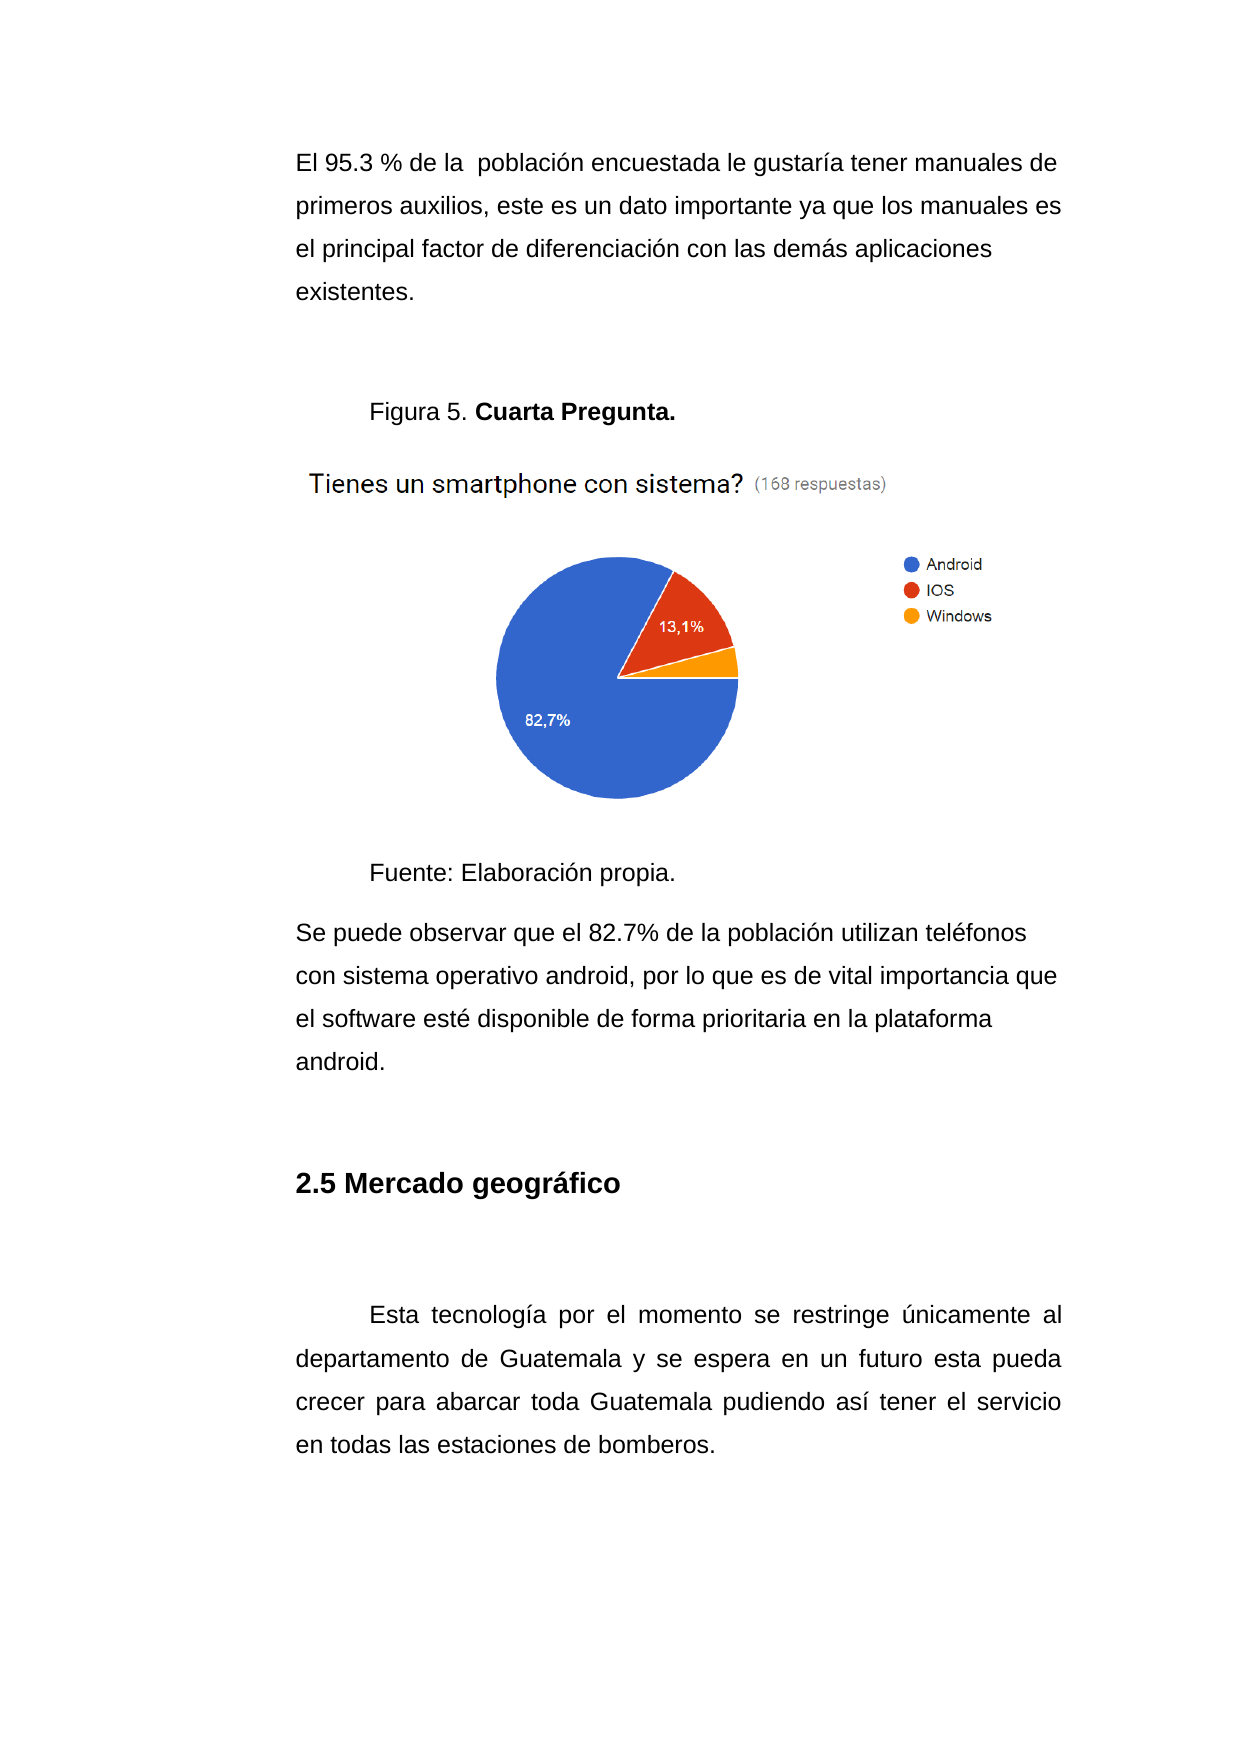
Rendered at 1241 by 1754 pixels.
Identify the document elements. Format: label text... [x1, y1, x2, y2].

text Se puede observar que el 82.7% de la población utilizan teléfonos con sistema operativo android, por lo que es de vital importancia que el software esté disponible de forma prioritaria en la plataforma android. [295, 918, 1063, 1076]
text Figura 5. Cuarta Pregunta. [295, 397, 1063, 425]
text Esta tecnología por el momento se restringe únicamente al departamento de Guatemala y se espera en un futuro esta pueda crecer para abarcar toda Guatemala pudiendo así tener el servicio en todas las estaciones de bomberos. [295, 1301, 1063, 1459]
picture [295, 456, 1004, 828]
text El 95.3 % de la población encuestada le gustaría tener manuales de primeros auxilios, este es un dato importante ya que los manuales es el principal factor de diferenciación con las demás aplicaciones existentes. [295, 148, 1063, 306]
text 2.5 Mercado geográfico [295, 1167, 1063, 1200]
text Fuente: Elaboración propia. [295, 858, 1063, 887]
